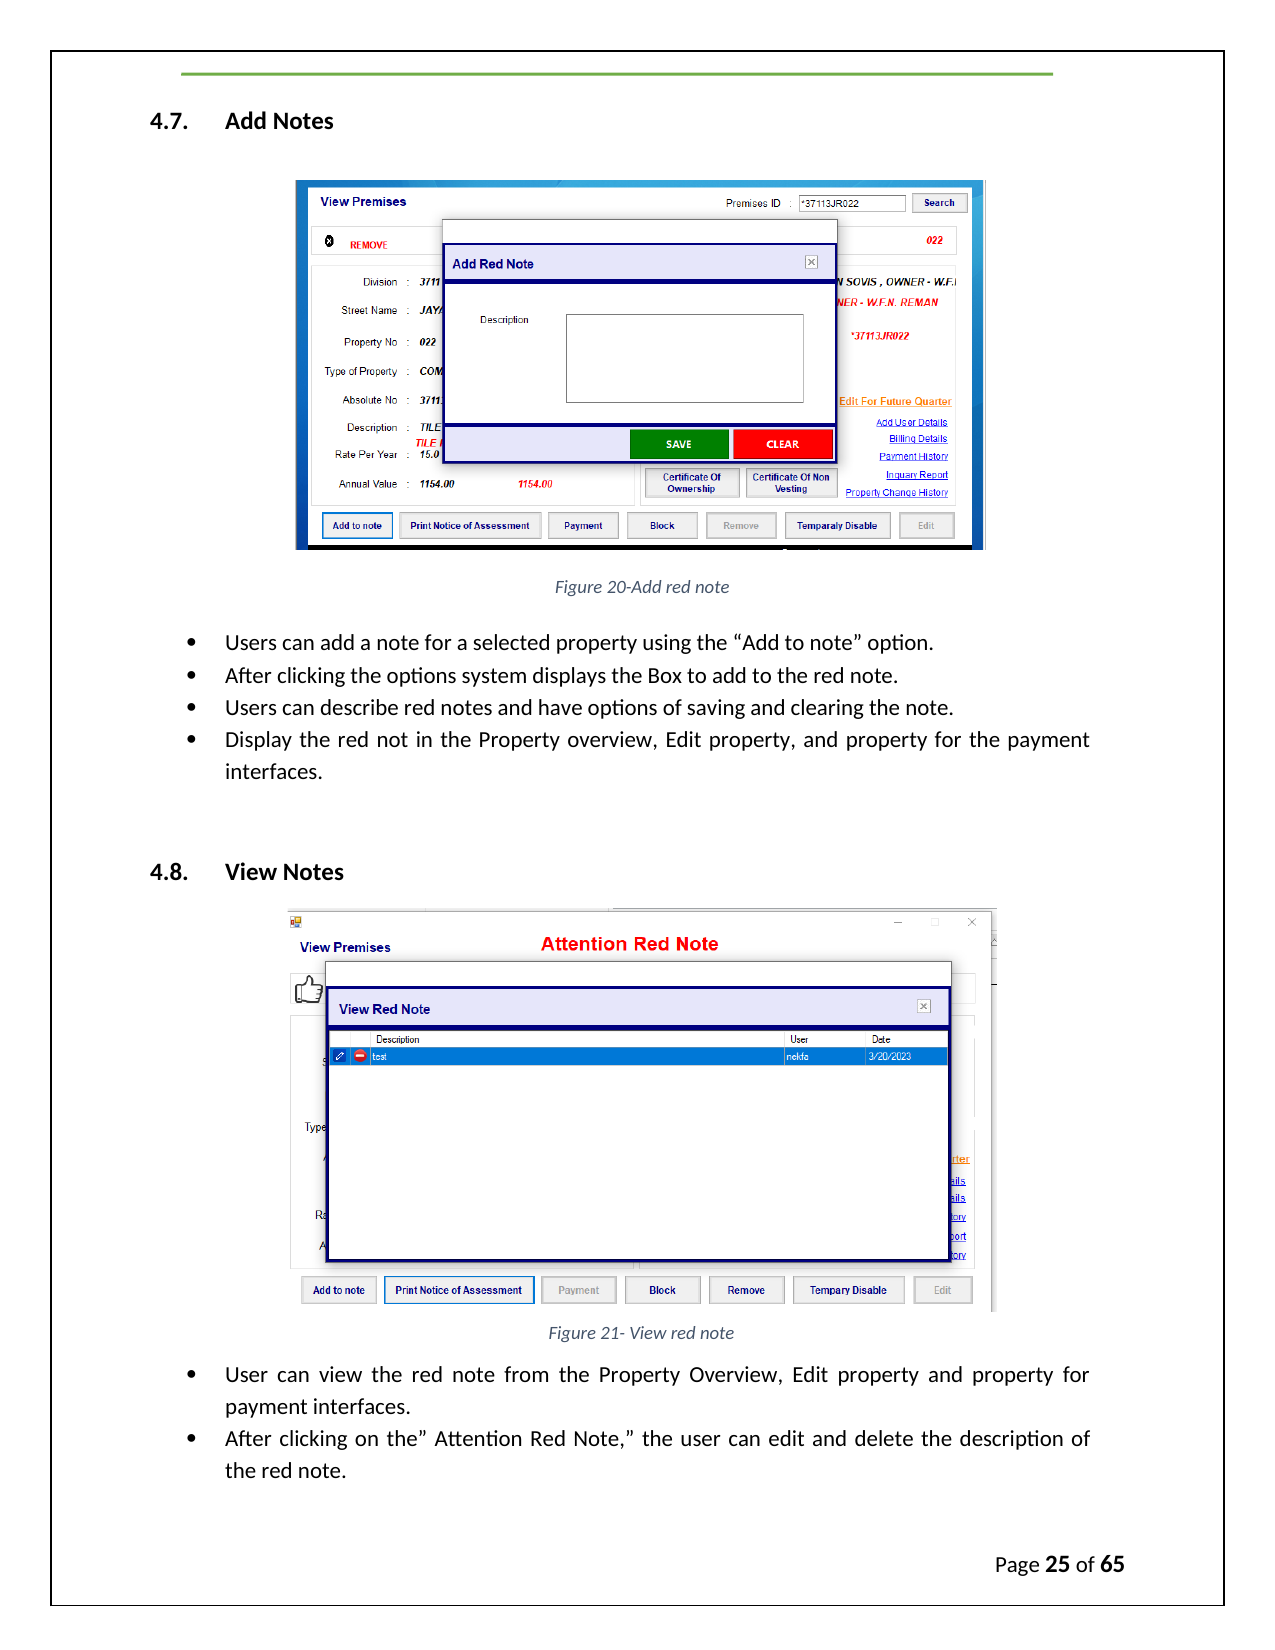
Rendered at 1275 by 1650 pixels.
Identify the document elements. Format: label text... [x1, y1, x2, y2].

picture [295, 180, 986, 550]
list After clicking the options system displays the Box to add to the red note. [187, 661, 1092, 689]
list Users can add a note for a selected property using the “Add to note” option. [187, 628, 1092, 657]
list User can view the red note from the Property Overview, Edit property and property for payment interfaces. [187, 1360, 1092, 1420]
subtitle Add Notes [150, 105, 1125, 136]
subtitle View Notes [150, 856, 1125, 887]
list After clicking on the” Attention Red Note,” the user can edit and delete the description of the red note. [187, 1424, 1092, 1485]
picture [287, 908, 997, 1312]
list Display the red not in the Property overview, Edit property, and property for the payment interfaces. [187, 725, 1092, 785]
list Users can describe red notes and have options of saving and clearing the note. [187, 693, 1092, 721]
